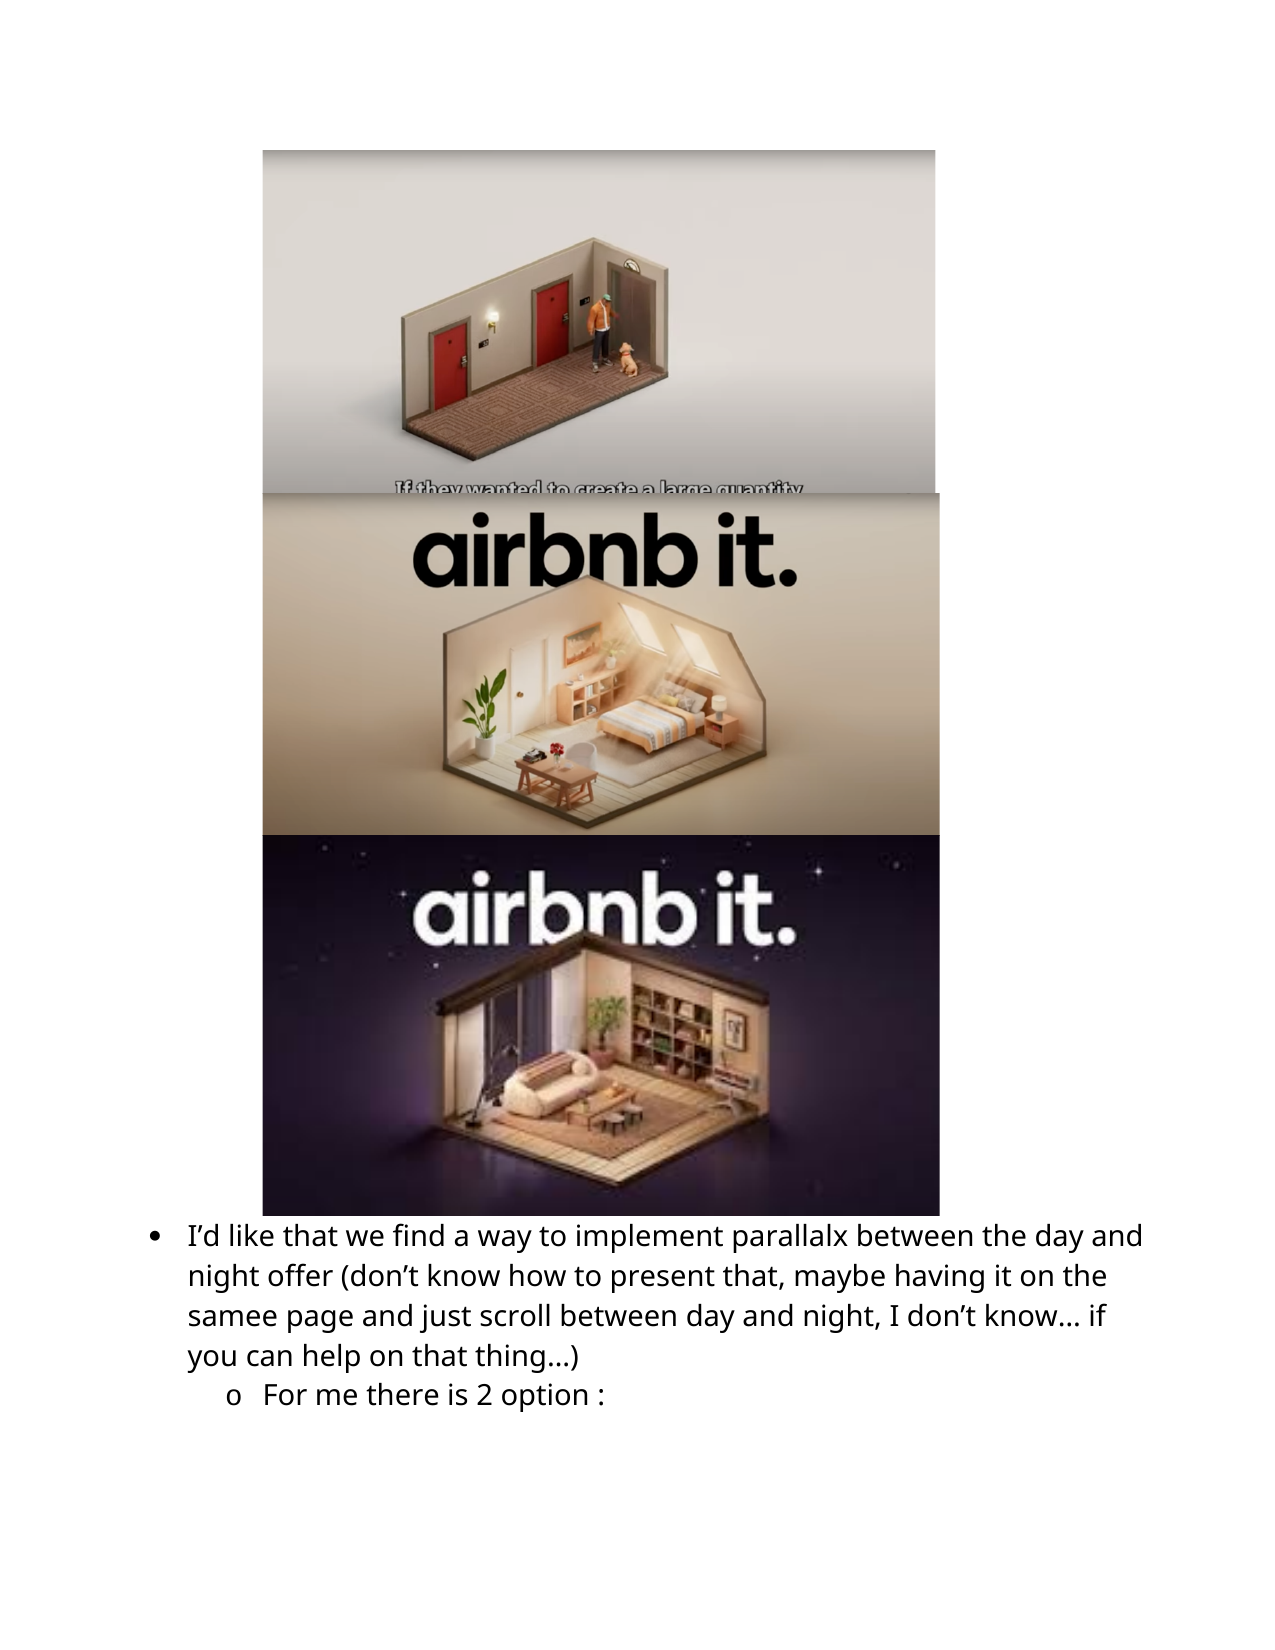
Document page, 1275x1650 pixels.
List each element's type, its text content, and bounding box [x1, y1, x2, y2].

list I’d like that we find a way to implement parallalx between the day and night offer (don’t know how to present that, maybe having it on the samee page and just scroll between day and night, I don’t know… if you can help on that thing…) [150, 1216, 1162, 1374]
list For me there is 2 option : [225, 1374, 1162, 1414]
picture [262, 150, 940, 1216]
